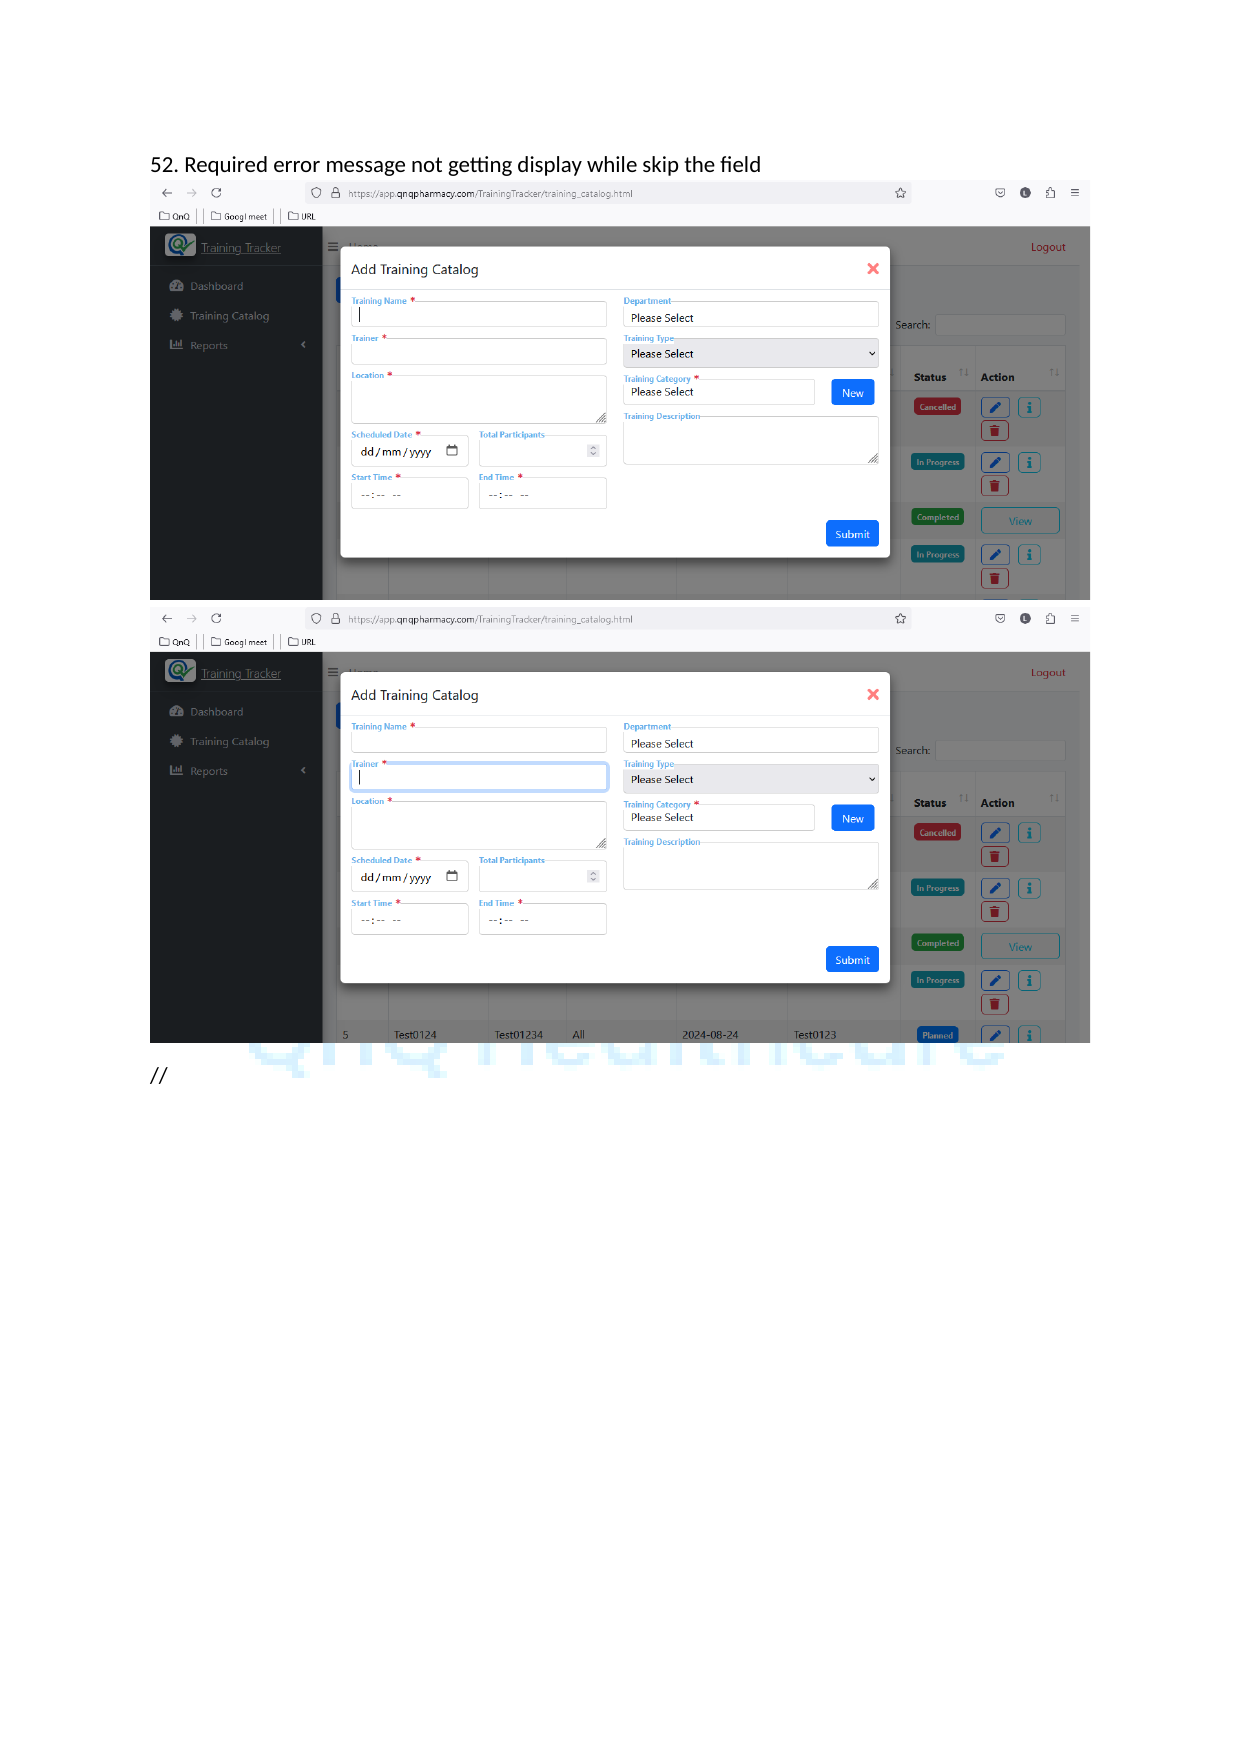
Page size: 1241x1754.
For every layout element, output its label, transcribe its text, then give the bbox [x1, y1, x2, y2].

text // [150, 1061, 1090, 1089]
picture [150, 607, 1091, 1043]
text 52. Required error message not getting display while skip the field [150, 150, 1090, 180]
picture [150, 180, 1091, 600]
